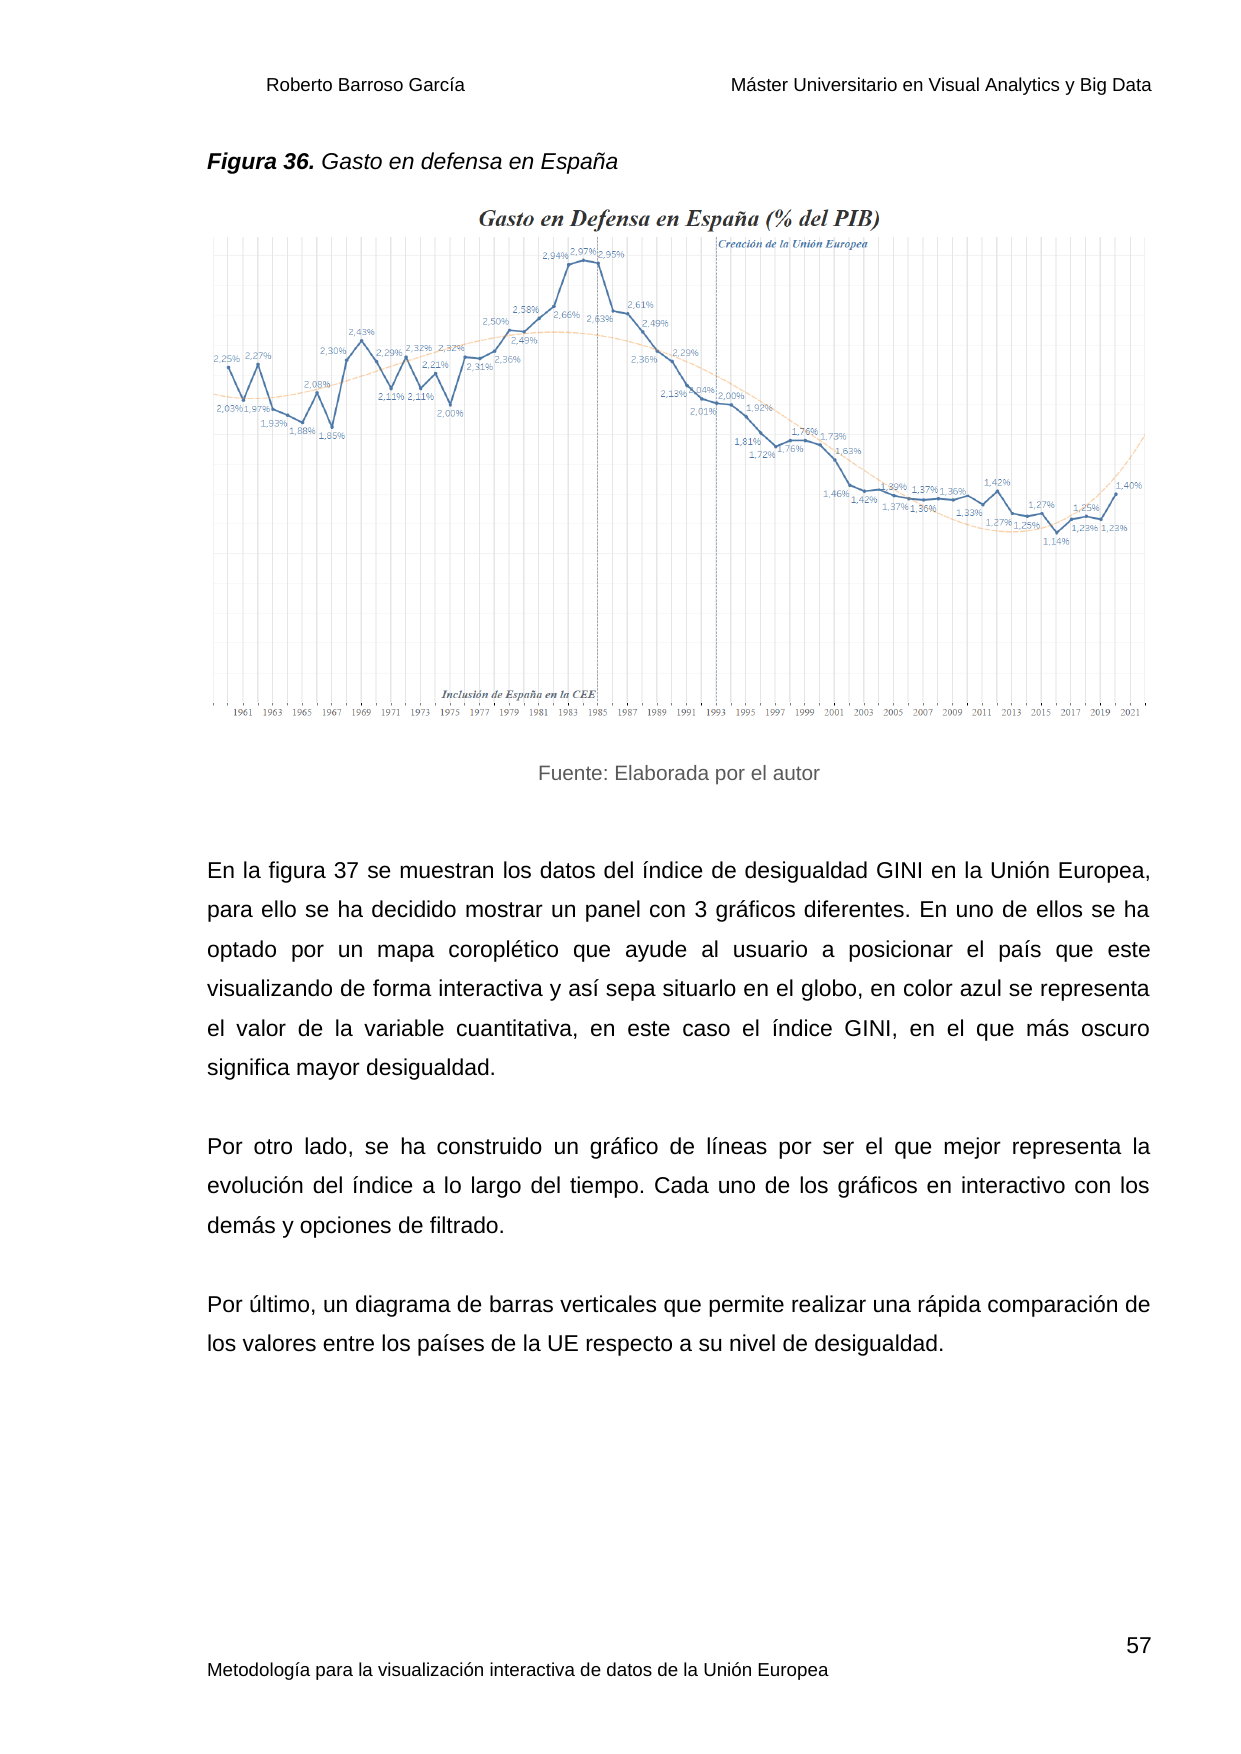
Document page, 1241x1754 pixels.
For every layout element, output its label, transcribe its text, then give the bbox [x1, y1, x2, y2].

text Figura 36. Gasto en defensa en España [207, 148, 1152, 174]
text Fuente: Elaborada por el autor [207, 760, 1152, 784]
text En la figura 37 se muestran los datos del índice de desigualdad GINI en la Unión Europea, para ello se ha decidido mostrar un panel con 3 gráficos diferentes. En uno de ellos se ha optado por un mapa coroplético que ayude al usuario a posicionar el país que este visualizando de forma interactiva y así sepa situarlo en el globo, en color azul se representa el valor de la variable cuantitativa, en este caso el índice GINI, en el que más oscuro significa mayor desigualdad. [207, 857, 1152, 1080]
text Por último, un diagrama de barras verticales que permite realizar una rápida comparación de los valores entre los países de la UE respecto a su nivel de desigualdad. [207, 1291, 1152, 1357]
picture [206, 195, 1152, 727]
text Por otro lado, se ha construido un gráfico de líneas por ser el que mejor representa la evolución del índice a lo largo del tiempo. Cada uno de los gráficos en interactivo con los demás y opciones de filtrado. [207, 1133, 1152, 1238]
